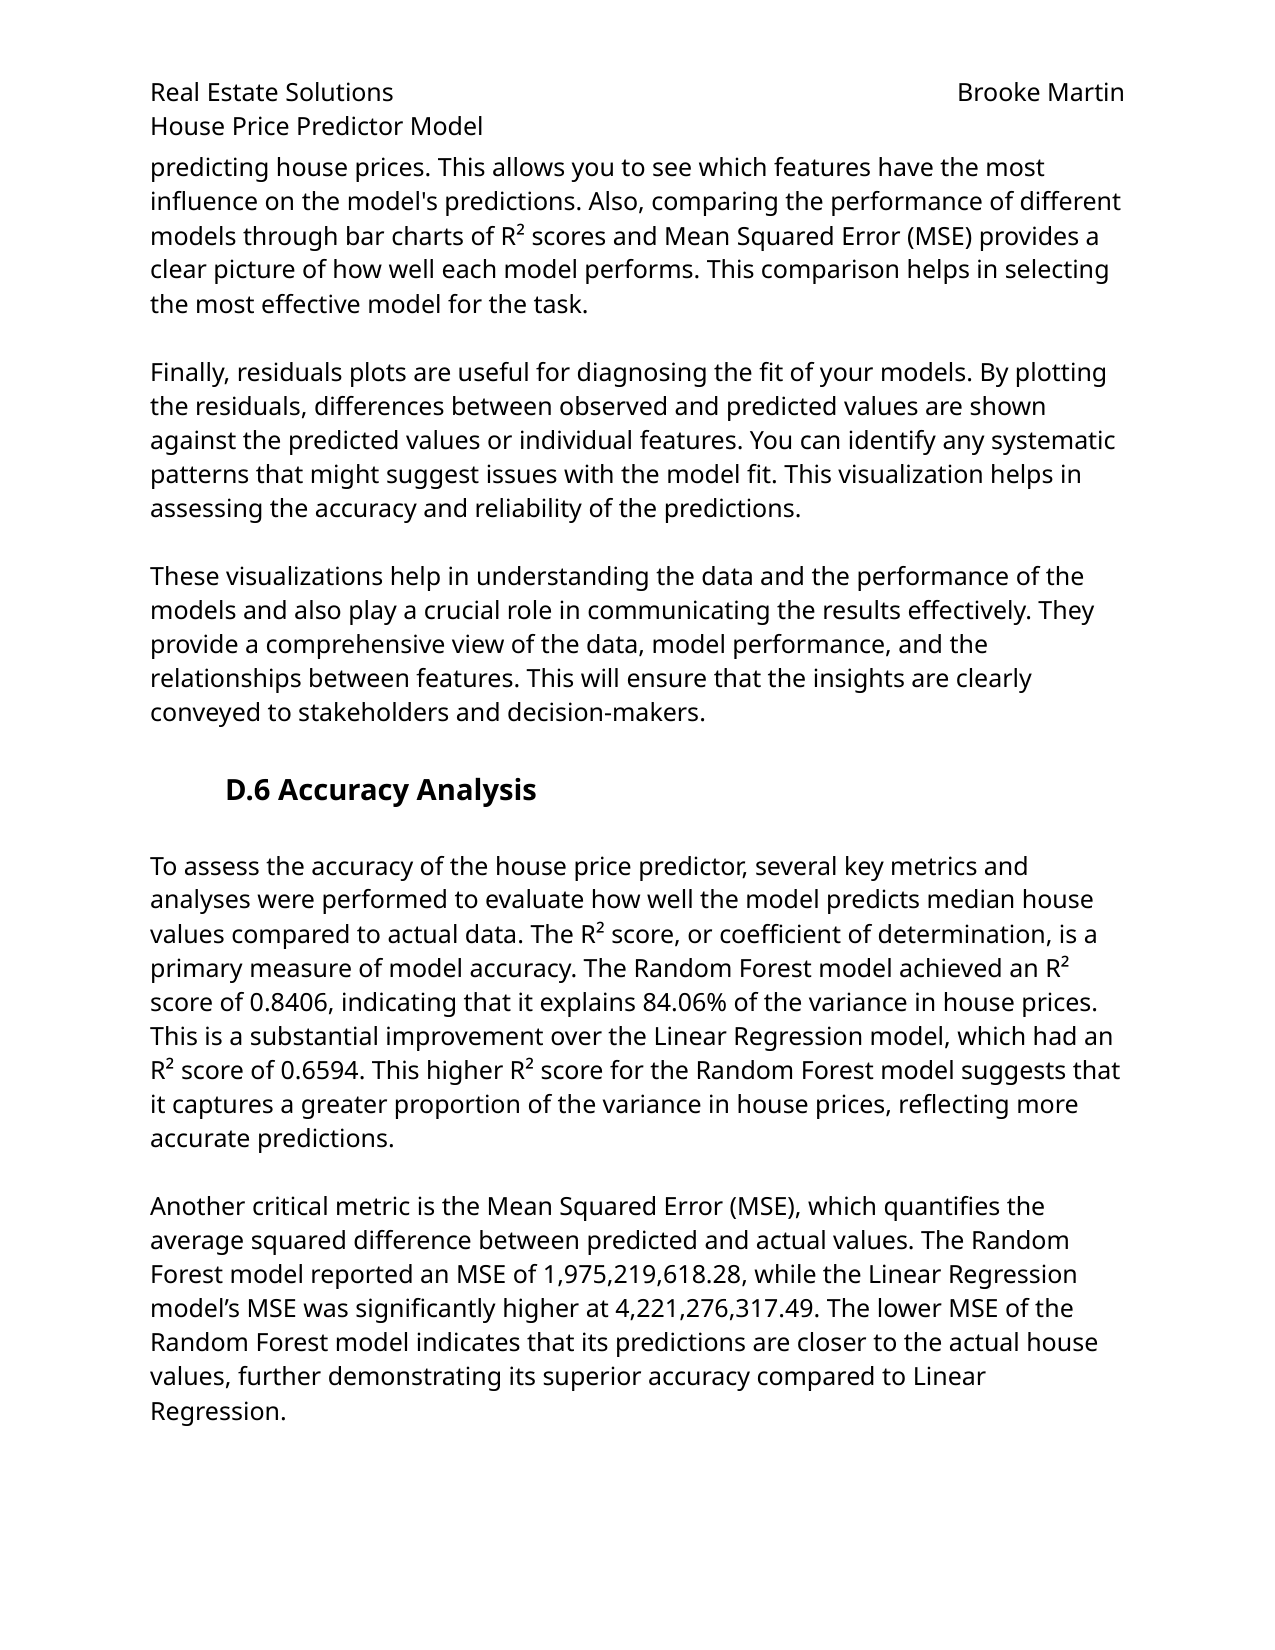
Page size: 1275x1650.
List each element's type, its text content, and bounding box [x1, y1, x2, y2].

text Another critical metric is the Mean Squared Error (MSE), which quantifies the average squared difference between predicted and actual values. The Random Forest model reported an MSE of 1,975,219,618.28, while the Linear Regression model’s MSE was significantly higher at 4,221,276,317.49. The lower MSE of the Random Forest model indicates that its predictions are closer to the actual house values, further demonstrating its superior accuracy compared to Linear Regression. [150, 1189, 1125, 1427]
text D.6 Accuracy Analysis [150, 769, 1125, 808]
text To assess the accuracy of the house price predictor, several key metrics and analyses were performed to evaluate how well the model predicts median house values compared to actual data. The R² score, or coefficient of determination, is a primary measure of model accuracy. The Random Forest model achieved an R² score of 0.8406, indicating that it explains 84.06% of the variance in house prices. This is a substantial improvement over the Linear Regression model, which had an R² score of 0.6594. This higher R² score for the Random Forest model suggests that it captures a greater proportion of the variance in house prices, reflecting more accurate predictions. [150, 848, 1125, 1155]
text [150, 150, 1125, 320]
text These visualizations help in understanding the data and the performance of the models and also play a crucial role in communicating the results effectively. They provide a comprehensive view of the data, model performance, and the relationships between features. This will ensure that the insights are clearly conveyed to stakeholders and decision-makers. [150, 559, 1125, 729]
text Finally, residuals plots are useful for diagnosing the fit of your models. By plotting the residuals, differences between observed and predicted values are shown against the predicted values or individual features. You can identify any systematic patterns that might suggest issues with the model fit. This visualization helps in assessing the accuracy and reliability of the predictions. [150, 354, 1125, 525]
